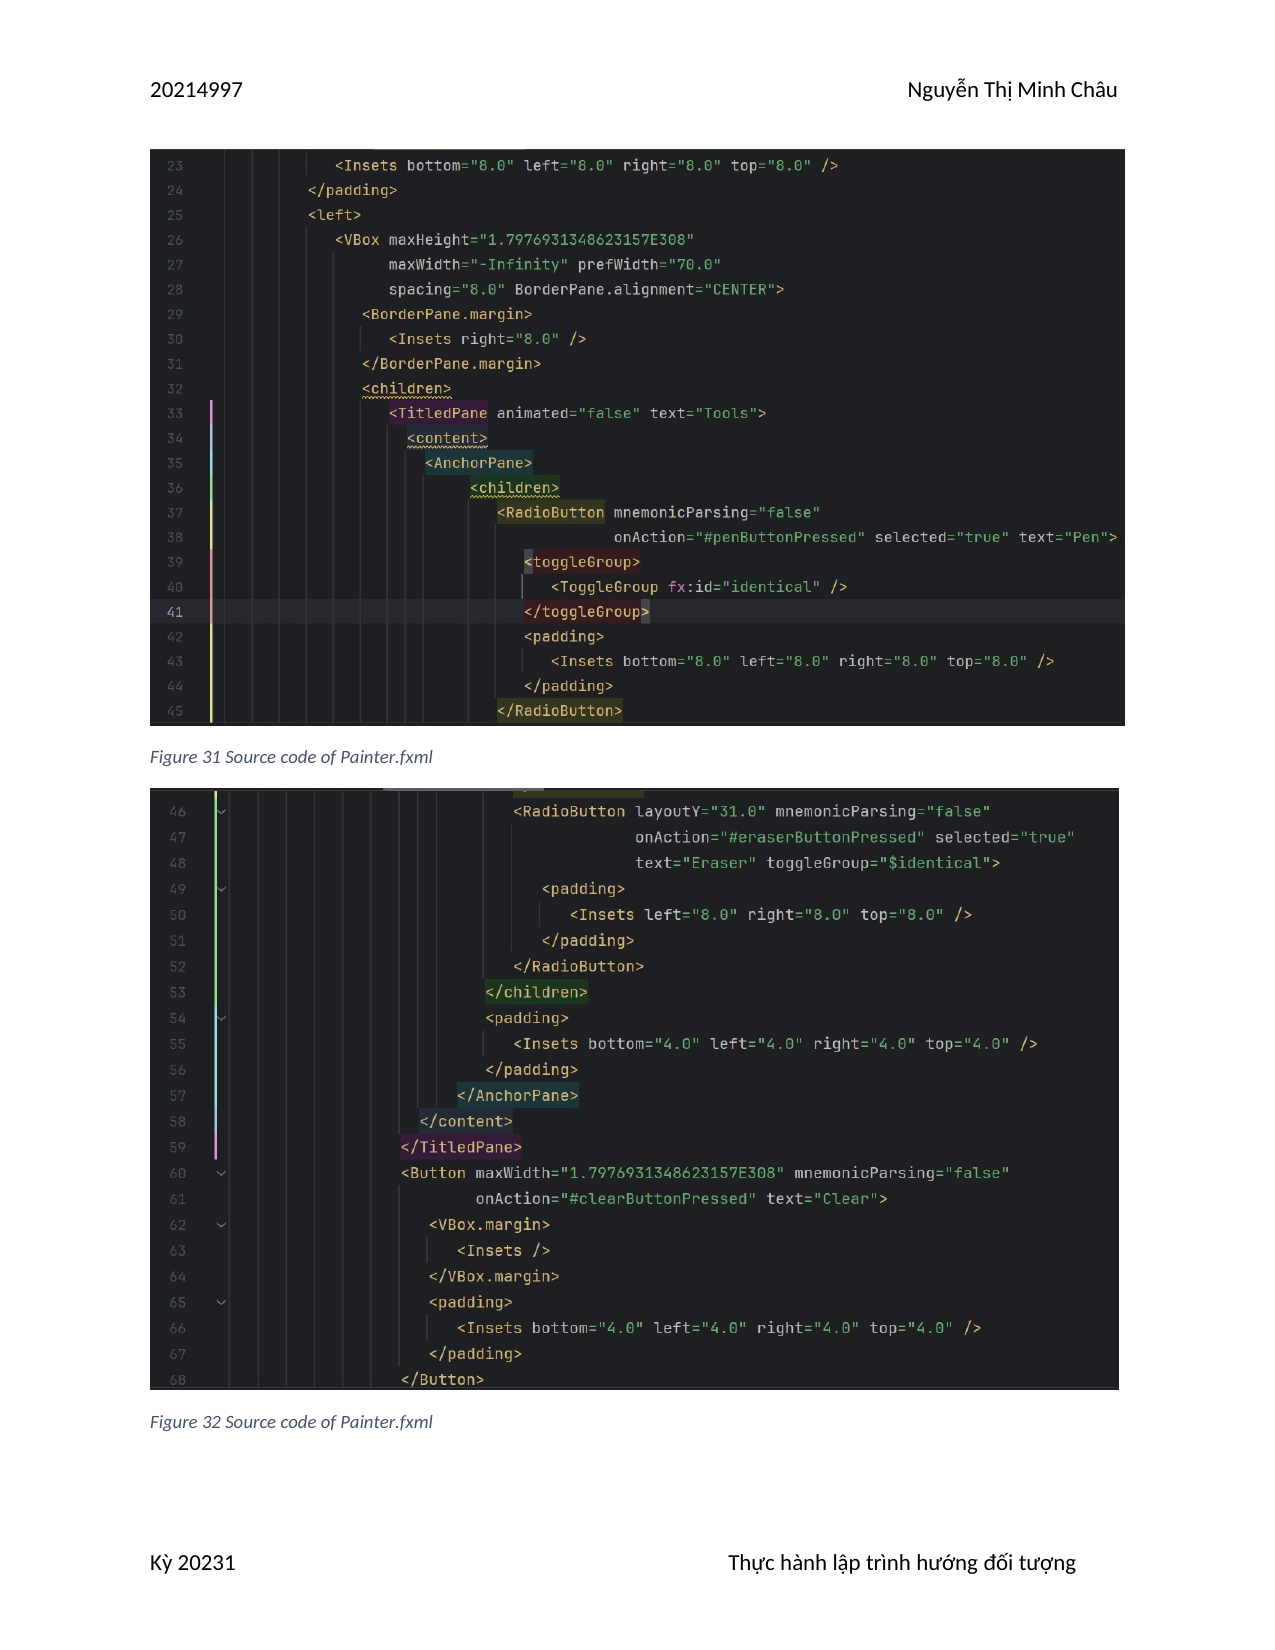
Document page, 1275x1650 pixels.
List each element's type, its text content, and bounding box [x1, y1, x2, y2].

text Figure 32 Source code of Painter.fxml [150, 1411, 1135, 1434]
picture [150, 788, 1119, 1390]
picture [150, 149, 1125, 726]
text Figure 31 Source code of Painter.fxml [150, 745, 1135, 768]
